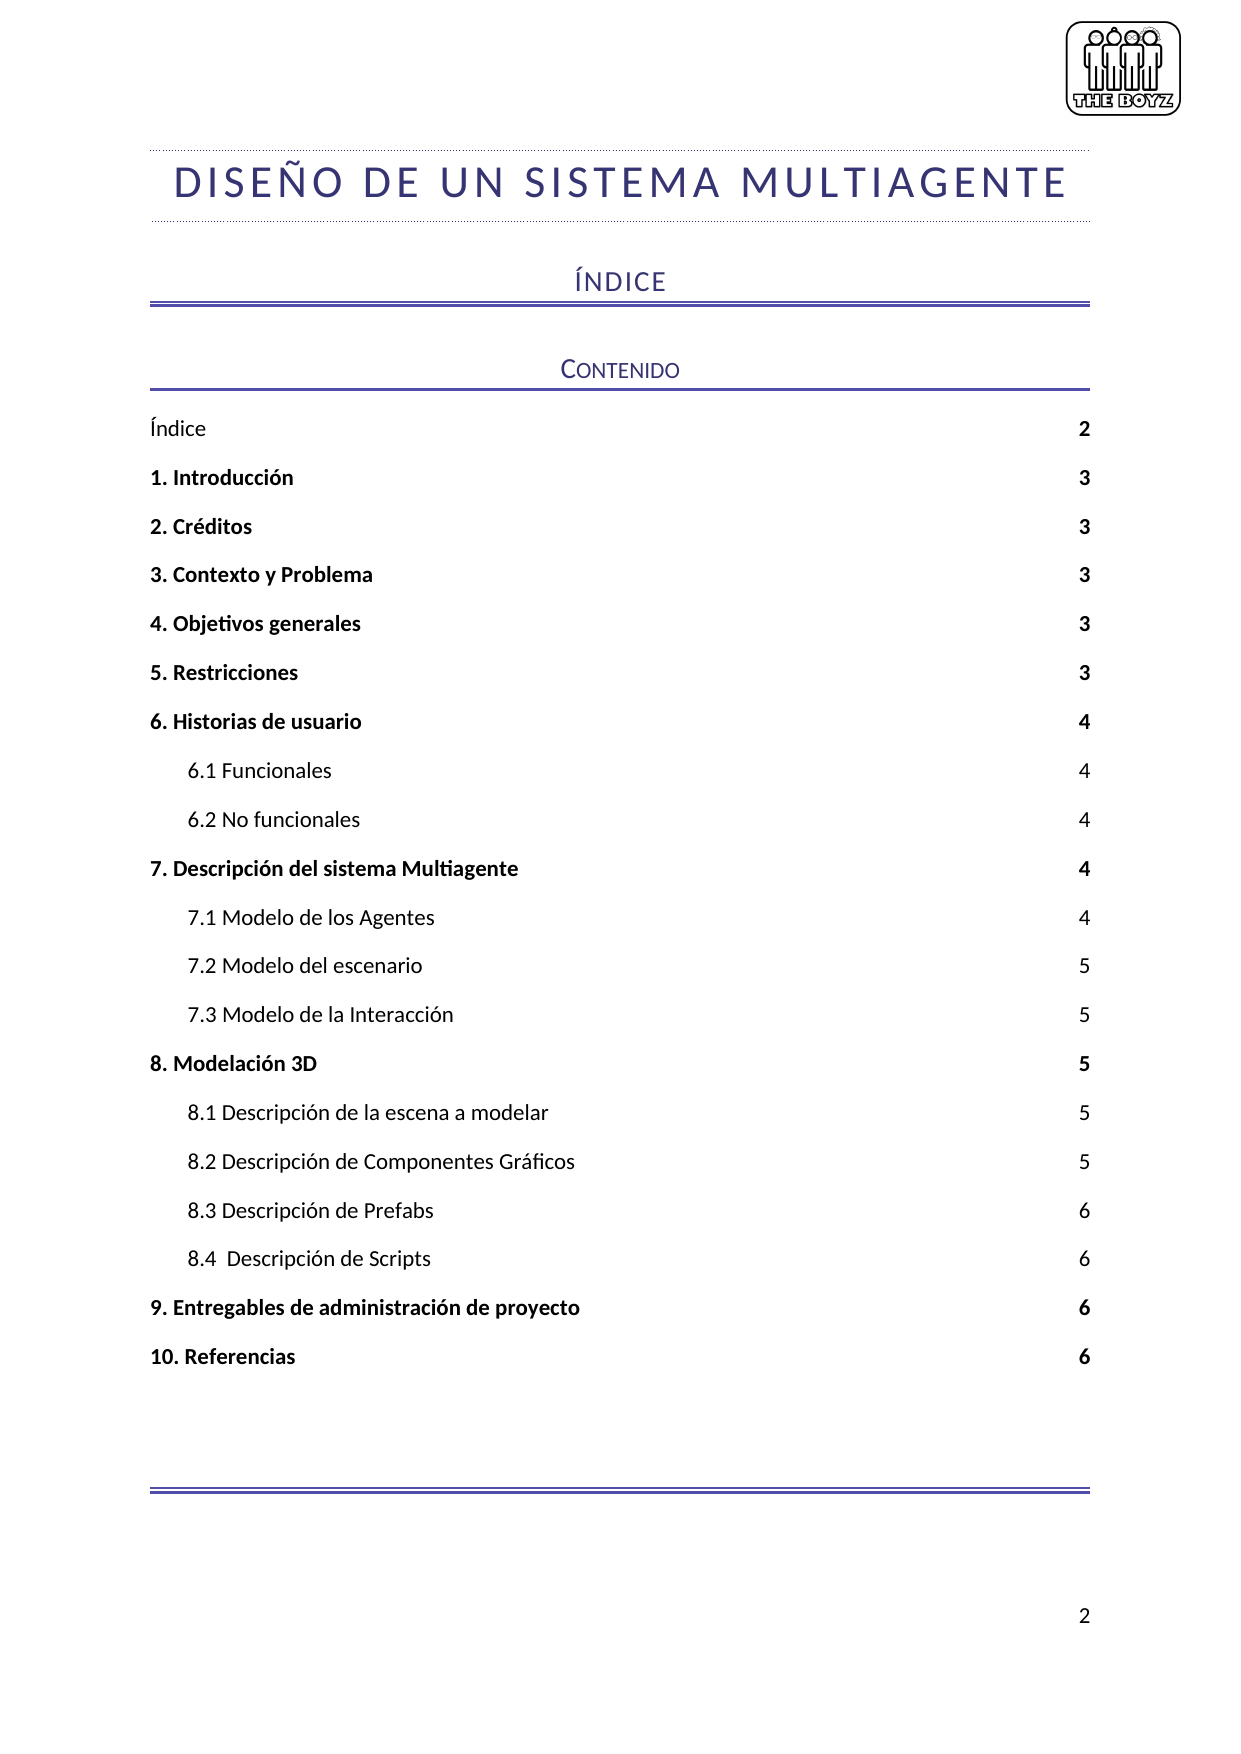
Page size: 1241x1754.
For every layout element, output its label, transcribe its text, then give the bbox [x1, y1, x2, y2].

subtitle Índice [150, 263, 1090, 301]
title Diseño de un sistema multiagente [150, 150, 1090, 222]
text Contenido [150, 351, 1090, 388]
picture [1061, 18, 1187, 119]
